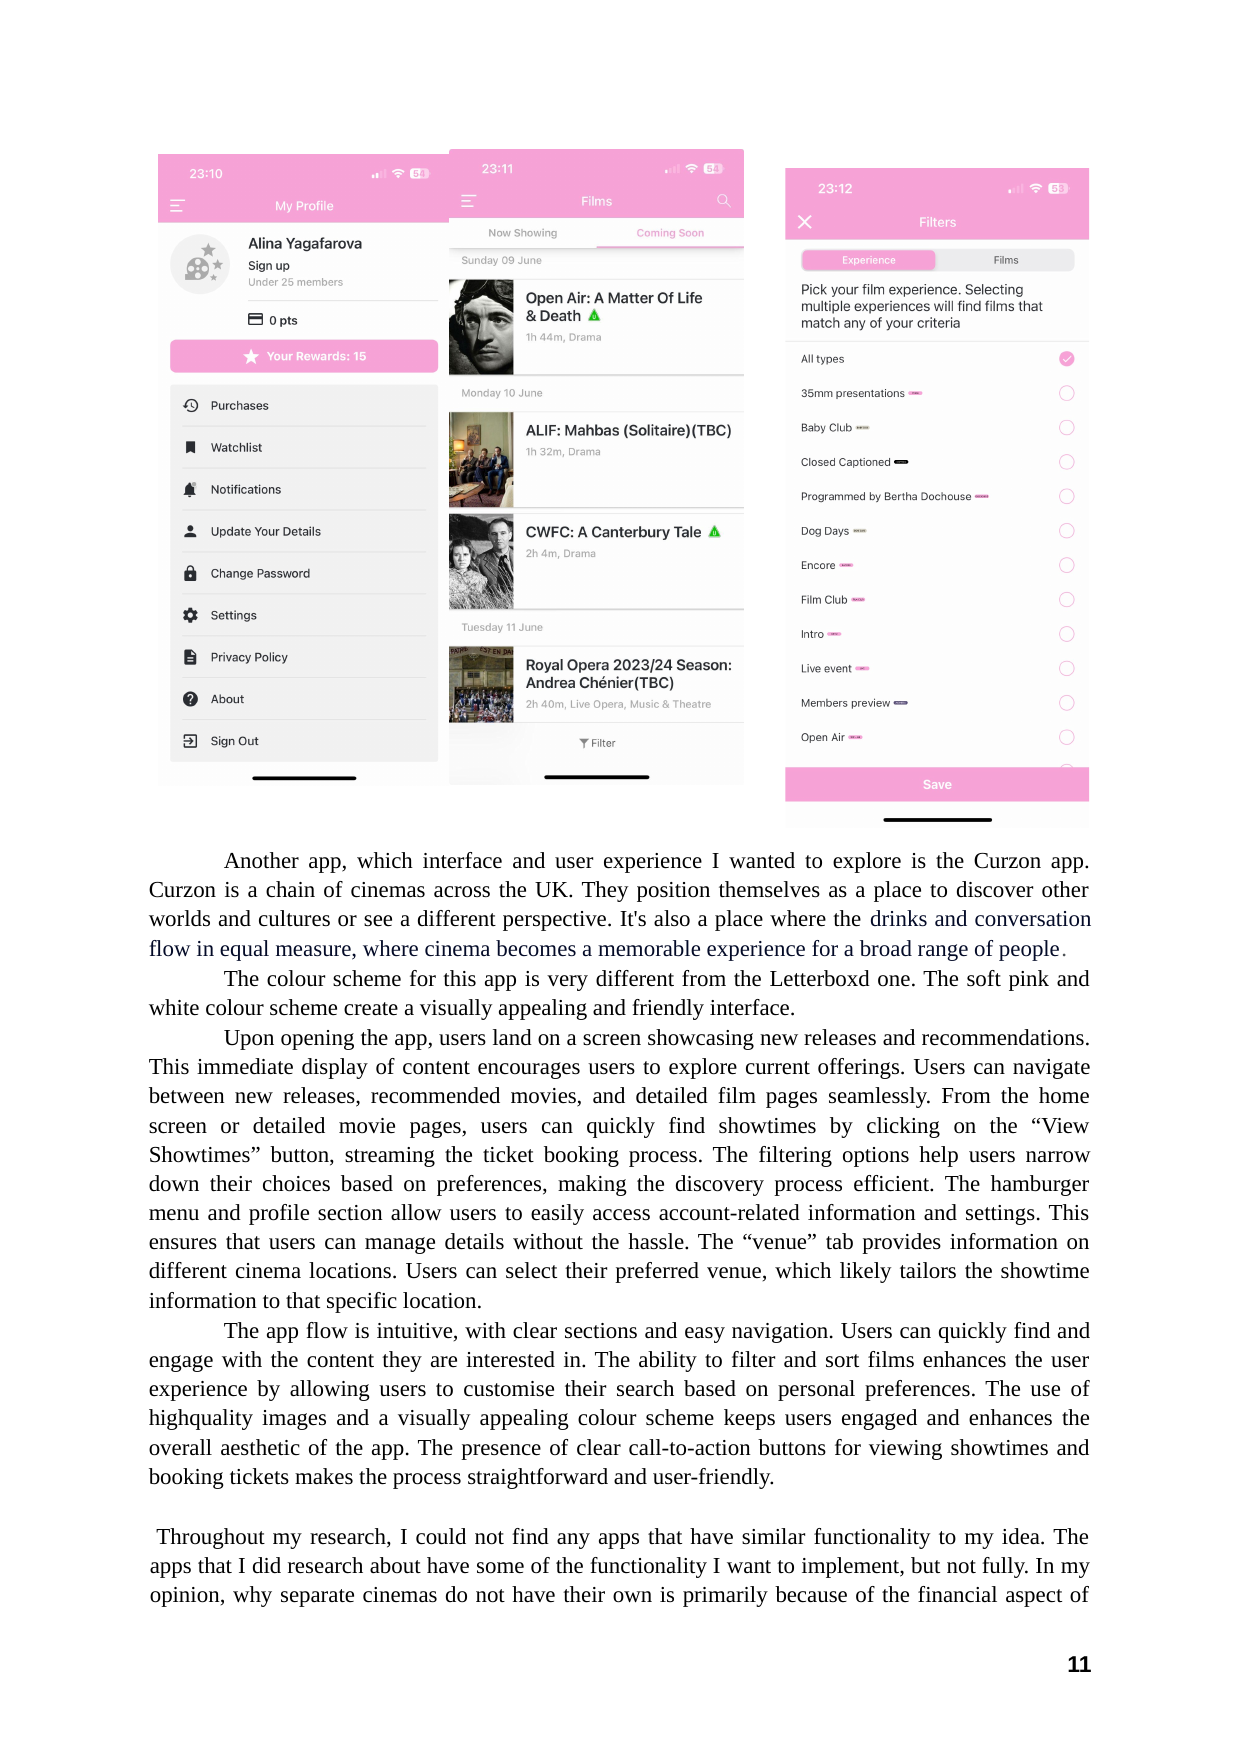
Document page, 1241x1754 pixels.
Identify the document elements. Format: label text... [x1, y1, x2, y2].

picture [158, 149, 744, 786]
text The colour scheme for this app is very different from the Letterboxd one. The soft pink and white colour scheme create a visually appealing and friendly interface. [148, 965, 1092, 1020]
picture [785, 168, 1090, 828]
text Another app, which interface and user experience I wanted to explore is the Curzon app. Curzon is a chain of cinemas across the UK. They position themselves as a place to discover other worlds and cultures or see a different perspective. It's also a place where the drinks and conversation flow in equal measure, where cinema becomes a memorable experience for a broad range of people. [148, 847, 1092, 961]
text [148, 1523, 1092, 1608]
text The app flow is intuitive, with clear sections and easy navigation. Users can quickly find and engage with the content they are interested in. The ability to filter and sort films enhances the user experience by allowing users to customise their search based on personal preferences. The use of highquality images and a visually appealing colour scheme keeps users engaged and enhances the overall aesthetic of the app. The presence of clear call-to-action buttons for viewing showtimes and booking tickets makes the process straightforward and user-friendly. [148, 1317, 1092, 1489]
text Upon opening the app, users land on a screen showcasing new releases and recommendations. This immediate display of content encourages users to explore current offerings. Users can navigate between new releases, recommended movies, and detailed film pages seamlessly. From the home screen or detailed movie pages, users can quickly find showtimes by clicking on the “View Showtimes” button, streaming the ticket booking process. The filtering options help users narrow down their choices based on preferences, making the discovery process efficient. The hamburger menu and profile section allow users to easily access account-related information and settings. This ensures that users can manage details without the hassle. The “venue” tab provides information on different cinema locations. Users can select their preferred venue, which likely tailors the showtime information to that specific location. [148, 1024, 1092, 1313]
